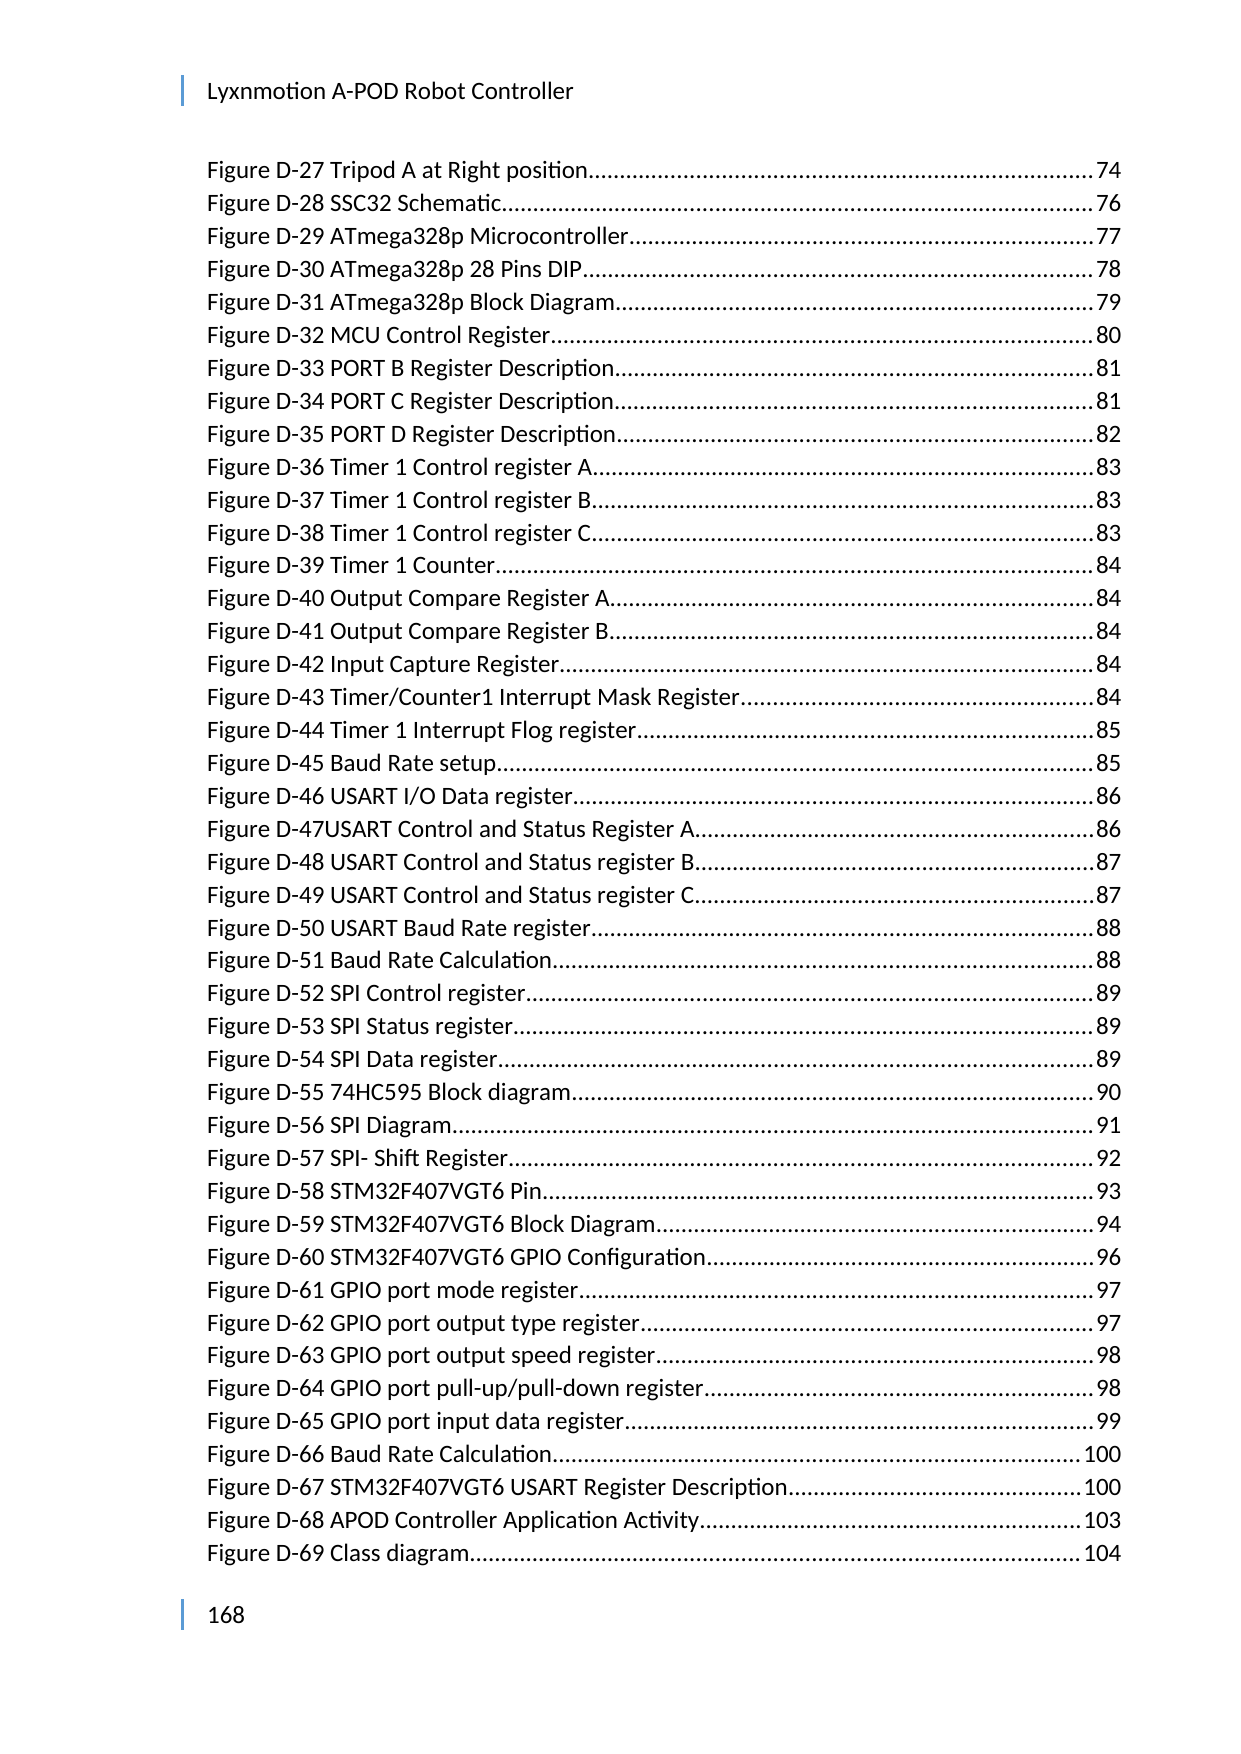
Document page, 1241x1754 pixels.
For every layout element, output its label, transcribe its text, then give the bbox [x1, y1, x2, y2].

text Figure D-56 SPI Diagram 91 [207, 1109, 1122, 1140]
text Figure D-33 PORT B Register Description 81 [207, 352, 1122, 383]
text Figure D-40 Output Compare Register A 84 [207, 583, 1122, 613]
text Figure D-44 Timer 1 Interrupt Flog register 85 [207, 714, 1122, 745]
text Figure D-34 PORT C Register Description 81 [207, 385, 1122, 416]
text Figure D-65 GPIO port input data register 99 [207, 1406, 1122, 1436]
text Figure D-55 74HC595 Block diagram 90 [207, 1076, 1122, 1107]
text Figure D-31 ATmega328p Block Diagram 79 [207, 286, 1122, 317]
text Figure D-28 SSC32 Schematic 76 [207, 188, 1122, 218]
text Figure D-39 Timer 1 Counter 84 [207, 550, 1122, 580]
text Figure D-35 PORT D Register Description 82 [207, 418, 1122, 448]
text Figure D-43 Timer/Counter1 Interrupt Mask Register 84 [207, 681, 1122, 712]
text Figure D-67 STM32F407VGT6 USART Register Description 100 [207, 1471, 1122, 1502]
text Figure D-27 Tripod A at Right position 74 [207, 155, 1122, 185]
text Figure D-37 Timer 1 Control register B 83 [207, 484, 1122, 514]
text Figure D-52 SPI Control register 89 [207, 978, 1122, 1008]
text Figure D-59 STM32F407VGT6 Block Diagram 94 [207, 1208, 1122, 1238]
text Figure D-42 Input Capture Register 84 [207, 648, 1122, 679]
text Figure D-50 USART Baud Rate register 88 [207, 912, 1122, 942]
text Figure D-68 APOD Controller Application Activity 103 [207, 1504, 1122, 1535]
text Figure D-29 ATmega328p Microcontroller 77 [207, 221, 1122, 251]
text Figure D-49 USART Control and Status register C 87 [207, 879, 1122, 909]
text Figure D-54 SPI Data register 89 [207, 1043, 1122, 1074]
text Figure D-46 USART I/O Data register 86 [207, 780, 1122, 811]
text Figure D-64 GPIO port pull-up/pull-down register 98 [207, 1373, 1122, 1403]
text Figure D-63 GPIO port output speed register 98 [207, 1340, 1122, 1370]
text Figure D-51 Baud Rate Calculation 88 [207, 945, 1122, 975]
text Figure D-38 Timer 1 Control register C 83 [207, 517, 1122, 547]
text Figure D-57 SPI- Shift Register 92 [207, 1142, 1122, 1173]
text Figure D-62 GPIO port output type register 97 [207, 1307, 1122, 1337]
text Figure D-32 MCU Control Register 80 [207, 319, 1122, 350]
text Figure D-47USART Control and Status Register A 86 [207, 813, 1122, 843]
text Figure D-30 ATmega328p 28 Pins DIP 78 [207, 253, 1122, 284]
text Figure D-36 Timer 1 Control register A 83 [207, 451, 1122, 481]
text Figure D-60 STM32F407VGT6 GPIO Configuration 96 [207, 1241, 1122, 1271]
text Figure D-53 SPI Status register 89 [207, 1011, 1122, 1041]
text Figure D-66 Baud Rate Calculation 100 [207, 1438, 1122, 1469]
text Figure D-69 Class diagram 104 [207, 1537, 1122, 1568]
text Figure D-58 STM32F407VGT6 Pin 93 [207, 1175, 1122, 1206]
text Figure D-61 GPIO port mode register 97 [207, 1274, 1122, 1304]
text Figure D-41 Output Compare Register B 84 [207, 616, 1122, 646]
text Figure D-48 USART Control and Status register B 87 [207, 846, 1122, 876]
text Figure D-45 Baud Rate setup 85 [207, 747, 1122, 778]
